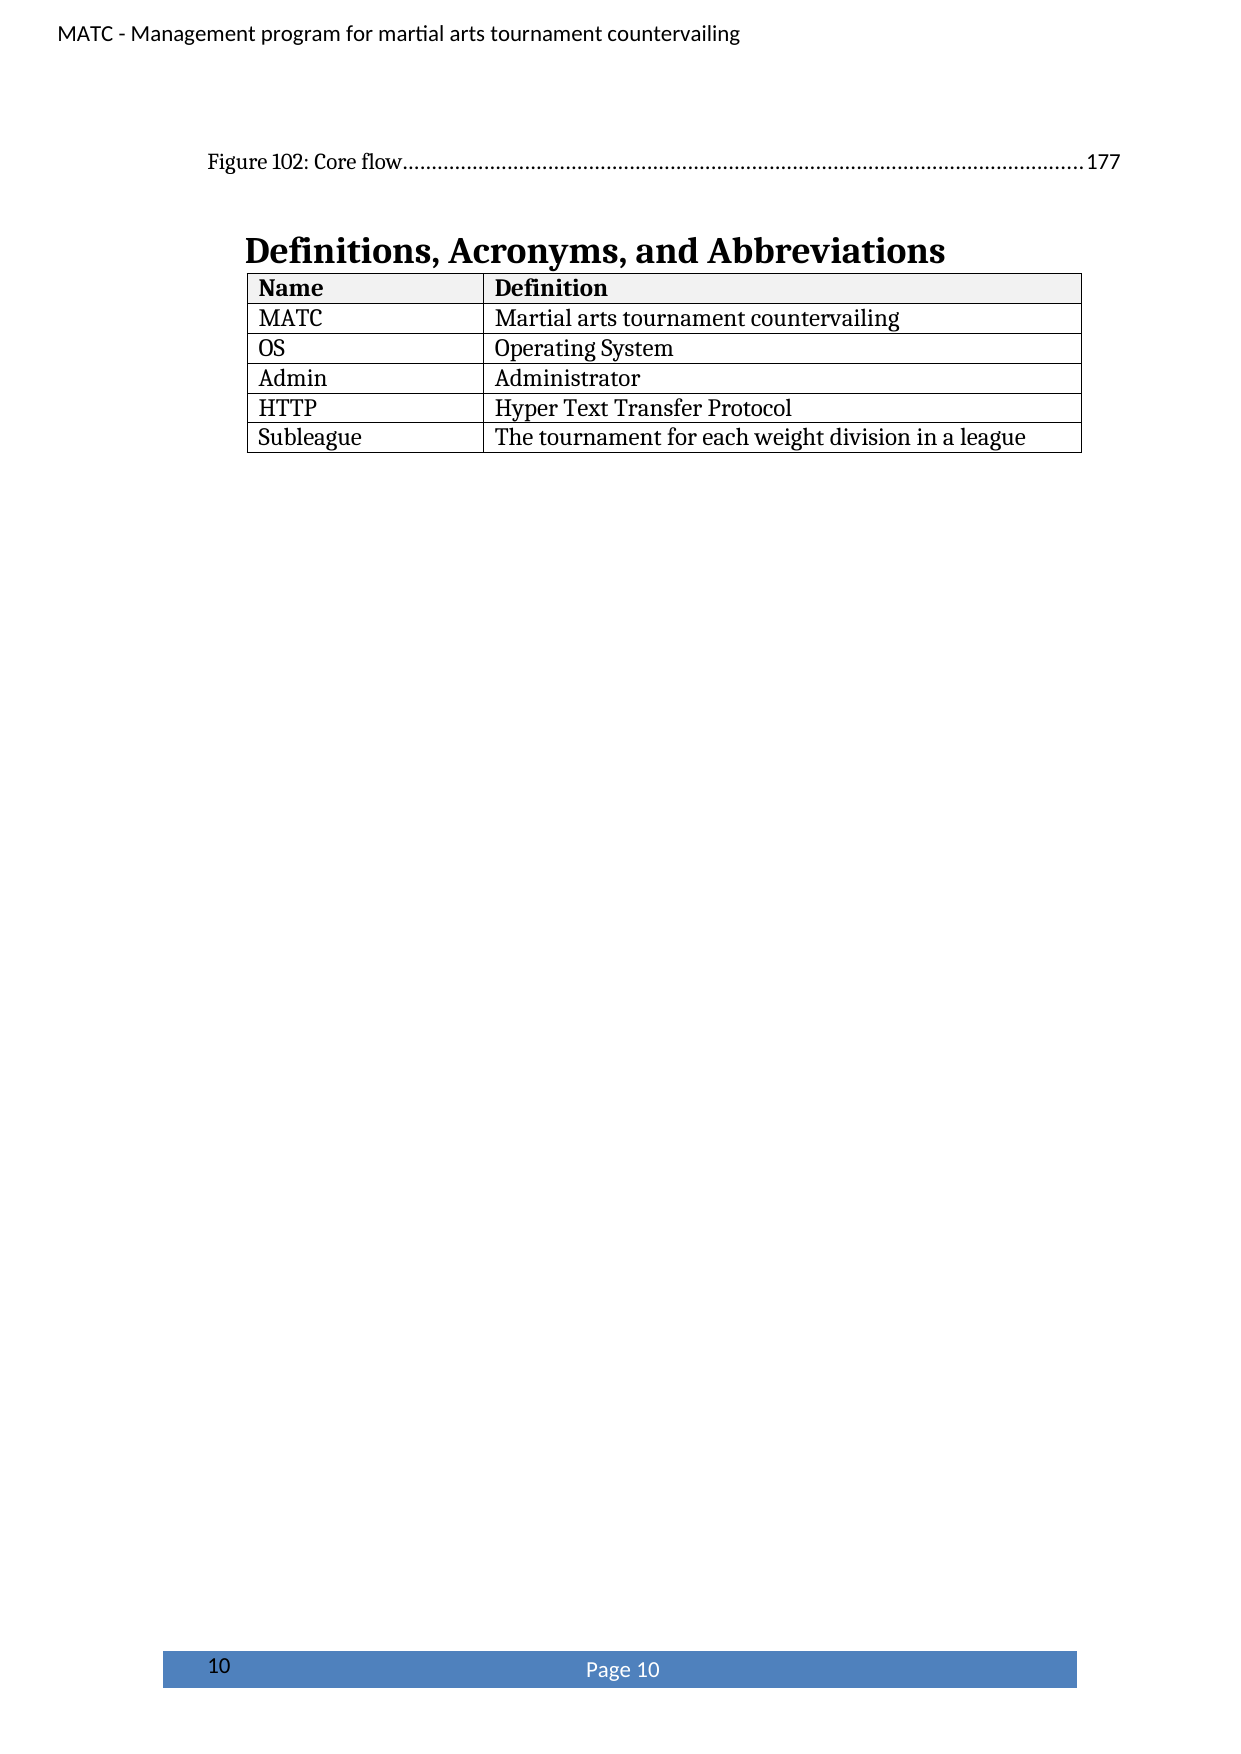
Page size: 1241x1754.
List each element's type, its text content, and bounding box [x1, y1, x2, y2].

text Figure 102: Core flow 177 [207, 147, 1122, 175]
table_cell Subleague [248, 423, 483, 452]
table_cell OS [248, 334, 483, 363]
table_cell Admin [248, 364, 483, 392]
table_cell The tournament for each weight division in a league [484, 423, 1081, 452]
table_header Definition [484, 274, 1081, 303]
table_cell MATC [248, 304, 483, 333]
table_cell Operating System [484, 334, 1081, 363]
table_header Name [248, 274, 483, 303]
table_cell Hyper Text Transfer Protocol [484, 394, 1081, 422]
table_cell Administrator [484, 364, 1081, 392]
subtitle Definitions, Acronyms, and Abbreviations [244, 230, 1122, 273]
table_cell Martial arts tournament countervailing [484, 304, 1081, 333]
table_cell HTTP [248, 394, 483, 422]
